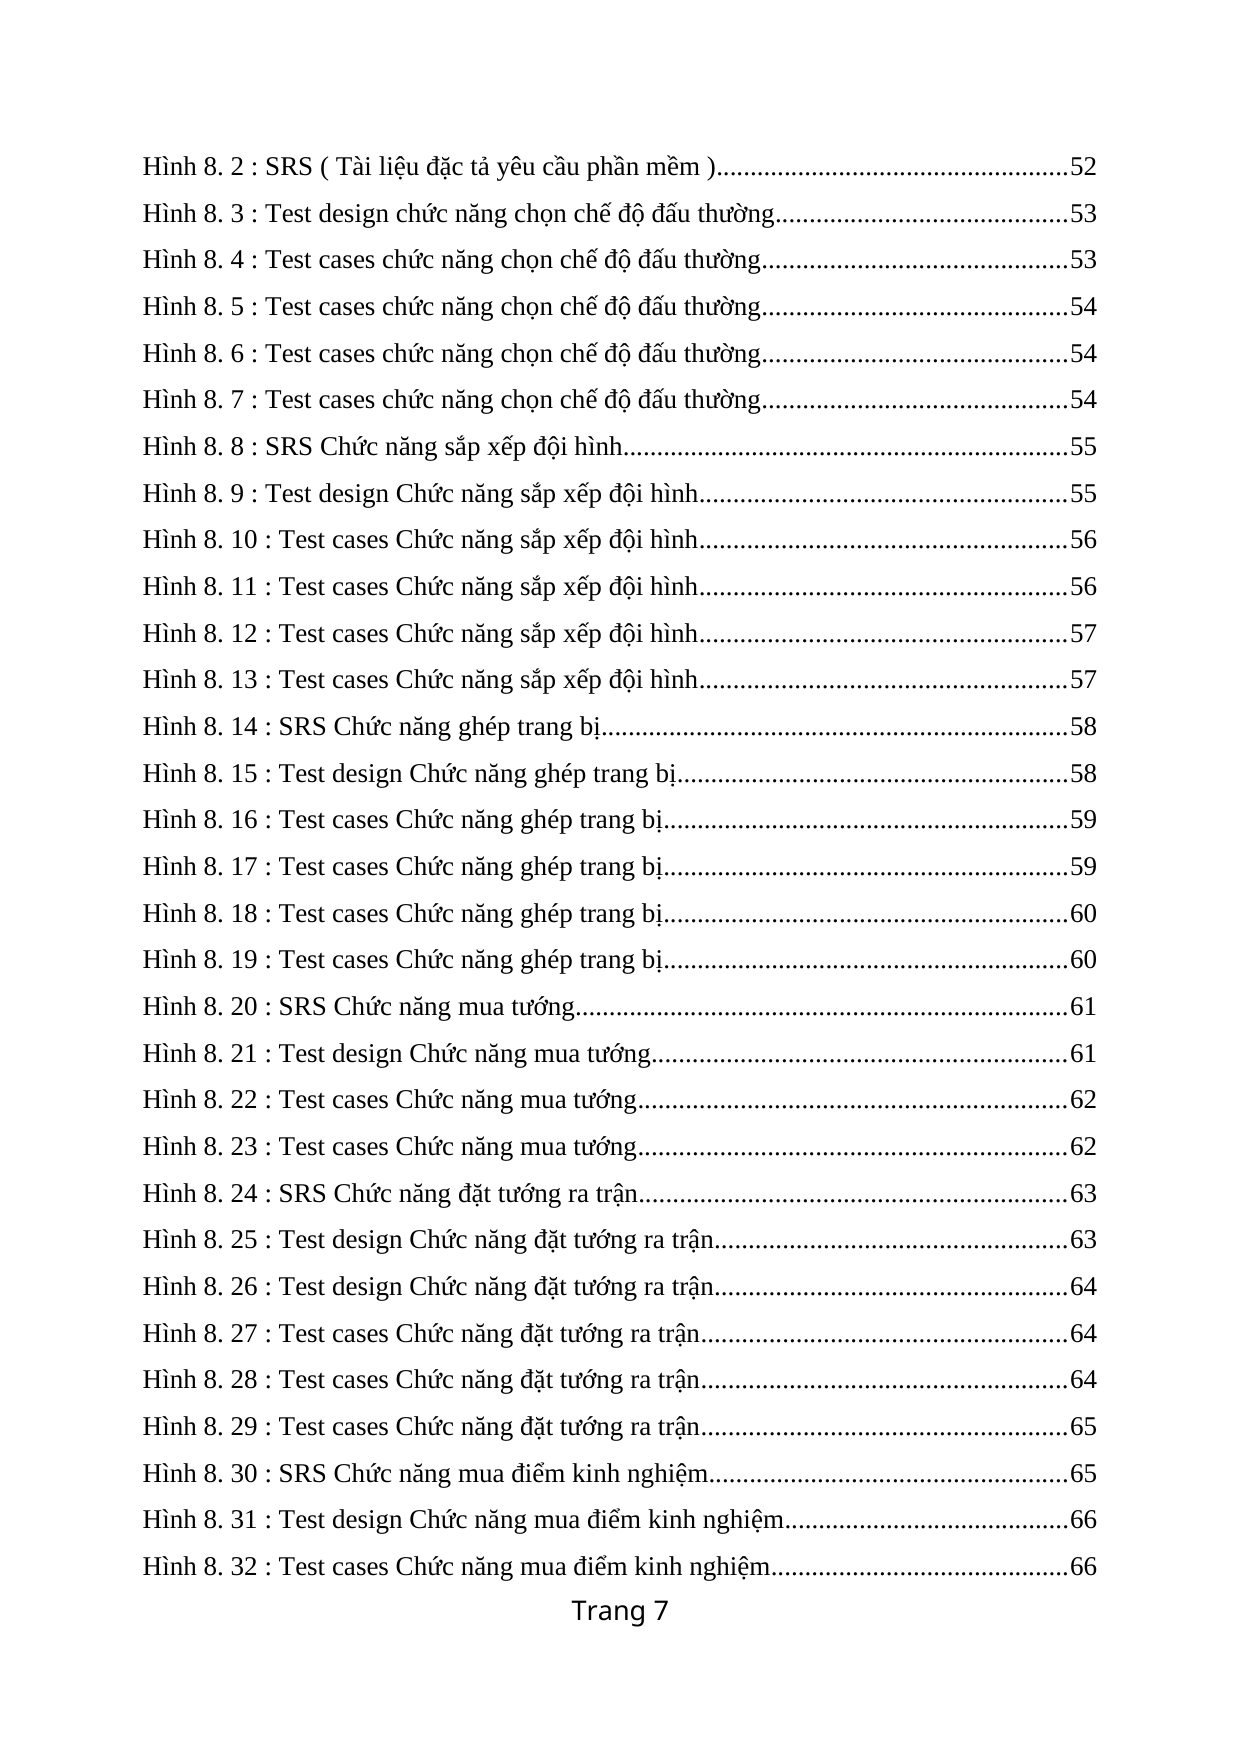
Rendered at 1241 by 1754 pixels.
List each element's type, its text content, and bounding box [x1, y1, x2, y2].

text Hình 8. 31 : Test design Chức năng mua điểm kinh nghiệm 66 [142, 1503, 1098, 1534]
text Hình 8. 15 : Test design Chức năng ghép trang bị 58 [142, 757, 1098, 788]
text Hình 8. 32 : Test cases Chức năng mua điểm kinh nghiệm 66 [142, 1550, 1098, 1581]
text Hình 8. 6 : Test cases chức năng chọn chế độ đấu thường 54 [142, 337, 1098, 368]
text Hình 8. 18 : Test cases Chức năng ghép trang bị 60 [142, 897, 1098, 928]
text Hình 8. 7 : Test cases chức năng chọn chế độ đấu thường 54 [142, 383, 1098, 414]
text Hình 8. 8 : SRS Chức năng sắp xếp đội hình 55 [142, 430, 1098, 461]
text Hình 8. 11 : Test cases Chức năng sắp xếp đội hình 56 [142, 570, 1098, 601]
text Hình 8. 16 : Test cases Chức năng ghép trang bị 59 [142, 803, 1098, 834]
text Hình 8. 4 : Test cases chức năng chọn chế độ đấu thường 53 [142, 243, 1098, 274]
text Hình 8. 23 : Test cases Chức năng mua tướng 62 [142, 1130, 1098, 1161]
text Hình 8. 30 : SRS Chức năng mua điểm kinh nghiệm 65 [142, 1457, 1098, 1488]
text Hình 8. 2 : SRS ( Tài liệu đặc tả yêu cầu phần mềm ) 52 [142, 150, 1098, 181]
text Hình 8. 5 : Test cases chức năng chọn chế độ đấu thường 54 [142, 290, 1098, 321]
text Hình 8. 3 : Test design chức năng chọn chế độ đấu thường 53 [142, 197, 1098, 228]
text Hình 8. 9 : Test design Chức năng sắp xếp đội hình 55 [142, 477, 1098, 508]
text Hình 8. 10 : Test cases Chức năng sắp xếp đội hình 56 [142, 523, 1098, 554]
text Hình 8. 12 : Test cases Chức năng sắp xếp đội hình 57 [142, 617, 1098, 648]
text Hình 8. 25 : Test design Chức năng đặt tướng ra trận 63 [142, 1223, 1098, 1254]
text Hình 8. 14 : SRS Chức năng ghép trang bị 58 [142, 710, 1098, 741]
text Hình 8. 26 : Test design Chức năng đặt tướng ra trận 64 [142, 1270, 1098, 1301]
text Hình 8. 21 : Test design Chức năng mua tướng 61 [142, 1037, 1098, 1068]
text Hình 8. 20 : SRS Chức năng mua tướng 61 [142, 990, 1098, 1021]
text Hình 8. 28 : Test cases Chức năng đặt tướng ra trận 64 [142, 1363, 1098, 1394]
text Hình 8. 27 : Test cases Chức năng đặt tướng ra trận 64 [142, 1317, 1098, 1348]
text Hình 8. 24 : SRS Chức năng đặt tướng ra trận 63 [142, 1177, 1098, 1208]
text Hình 8. 13 : Test cases Chức năng sắp xếp đội hình 57 [142, 663, 1098, 694]
text Hình 8. 29 : Test cases Chức năng đặt tướng ra trận 65 [142, 1410, 1098, 1441]
text Hình 8. 22 : Test cases Chức năng mua tướng 62 [142, 1083, 1098, 1114]
text Hình 8. 17 : Test cases Chức năng ghép trang bị 59 [142, 850, 1098, 881]
text Hình 8. 19 : Test cases Chức năng ghép trang bị 60 [142, 943, 1098, 974]
